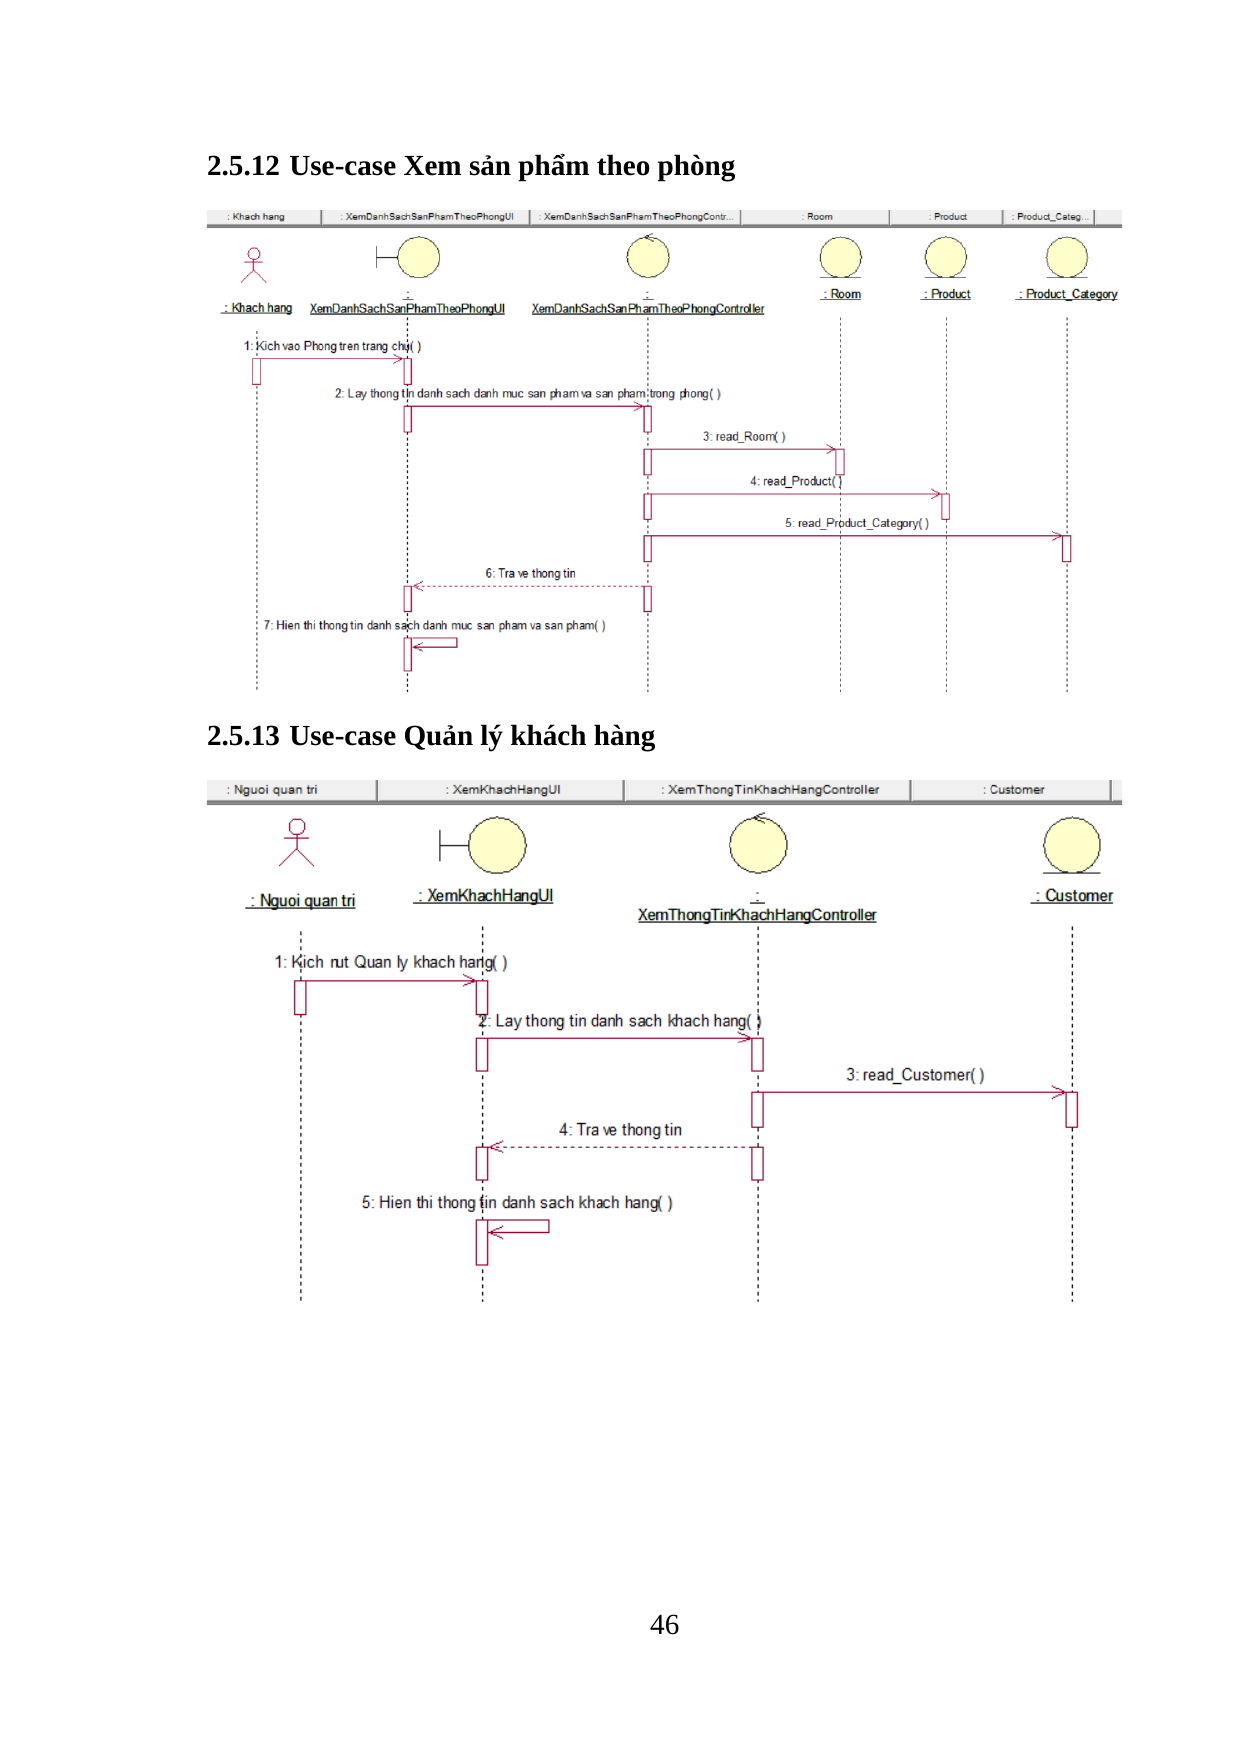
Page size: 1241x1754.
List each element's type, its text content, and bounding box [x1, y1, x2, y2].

subtitle Use-case Quản lý khách hàng [207, 718, 1122, 751]
subtitle Use-case Xem sản phẩm theo phòng [207, 148, 1122, 181]
picture [206, 780, 1123, 1305]
picture [206, 210, 1123, 692]
